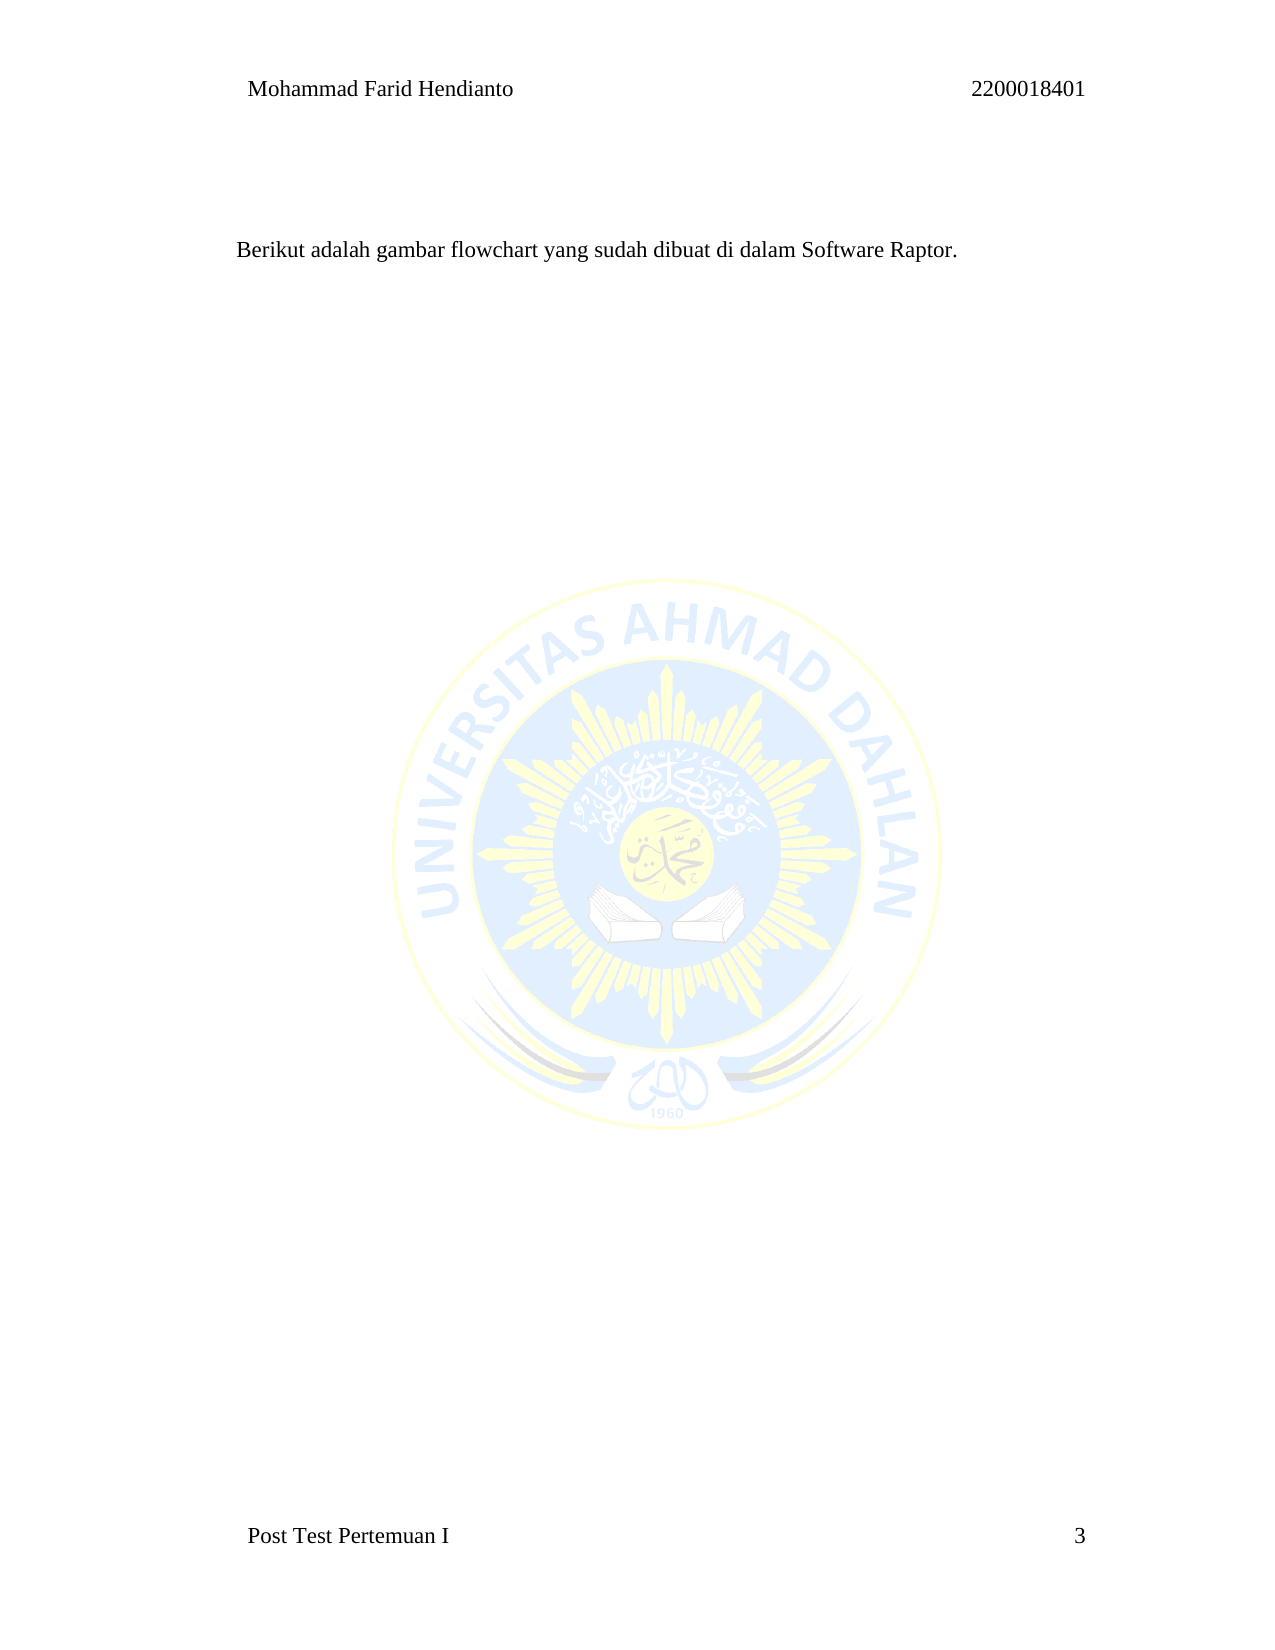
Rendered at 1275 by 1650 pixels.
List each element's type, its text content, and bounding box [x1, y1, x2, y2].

text Berikut adalah gambar flowchart yang sudah dibuat di dalam Software Raptor. [236, 236, 1098, 263]
